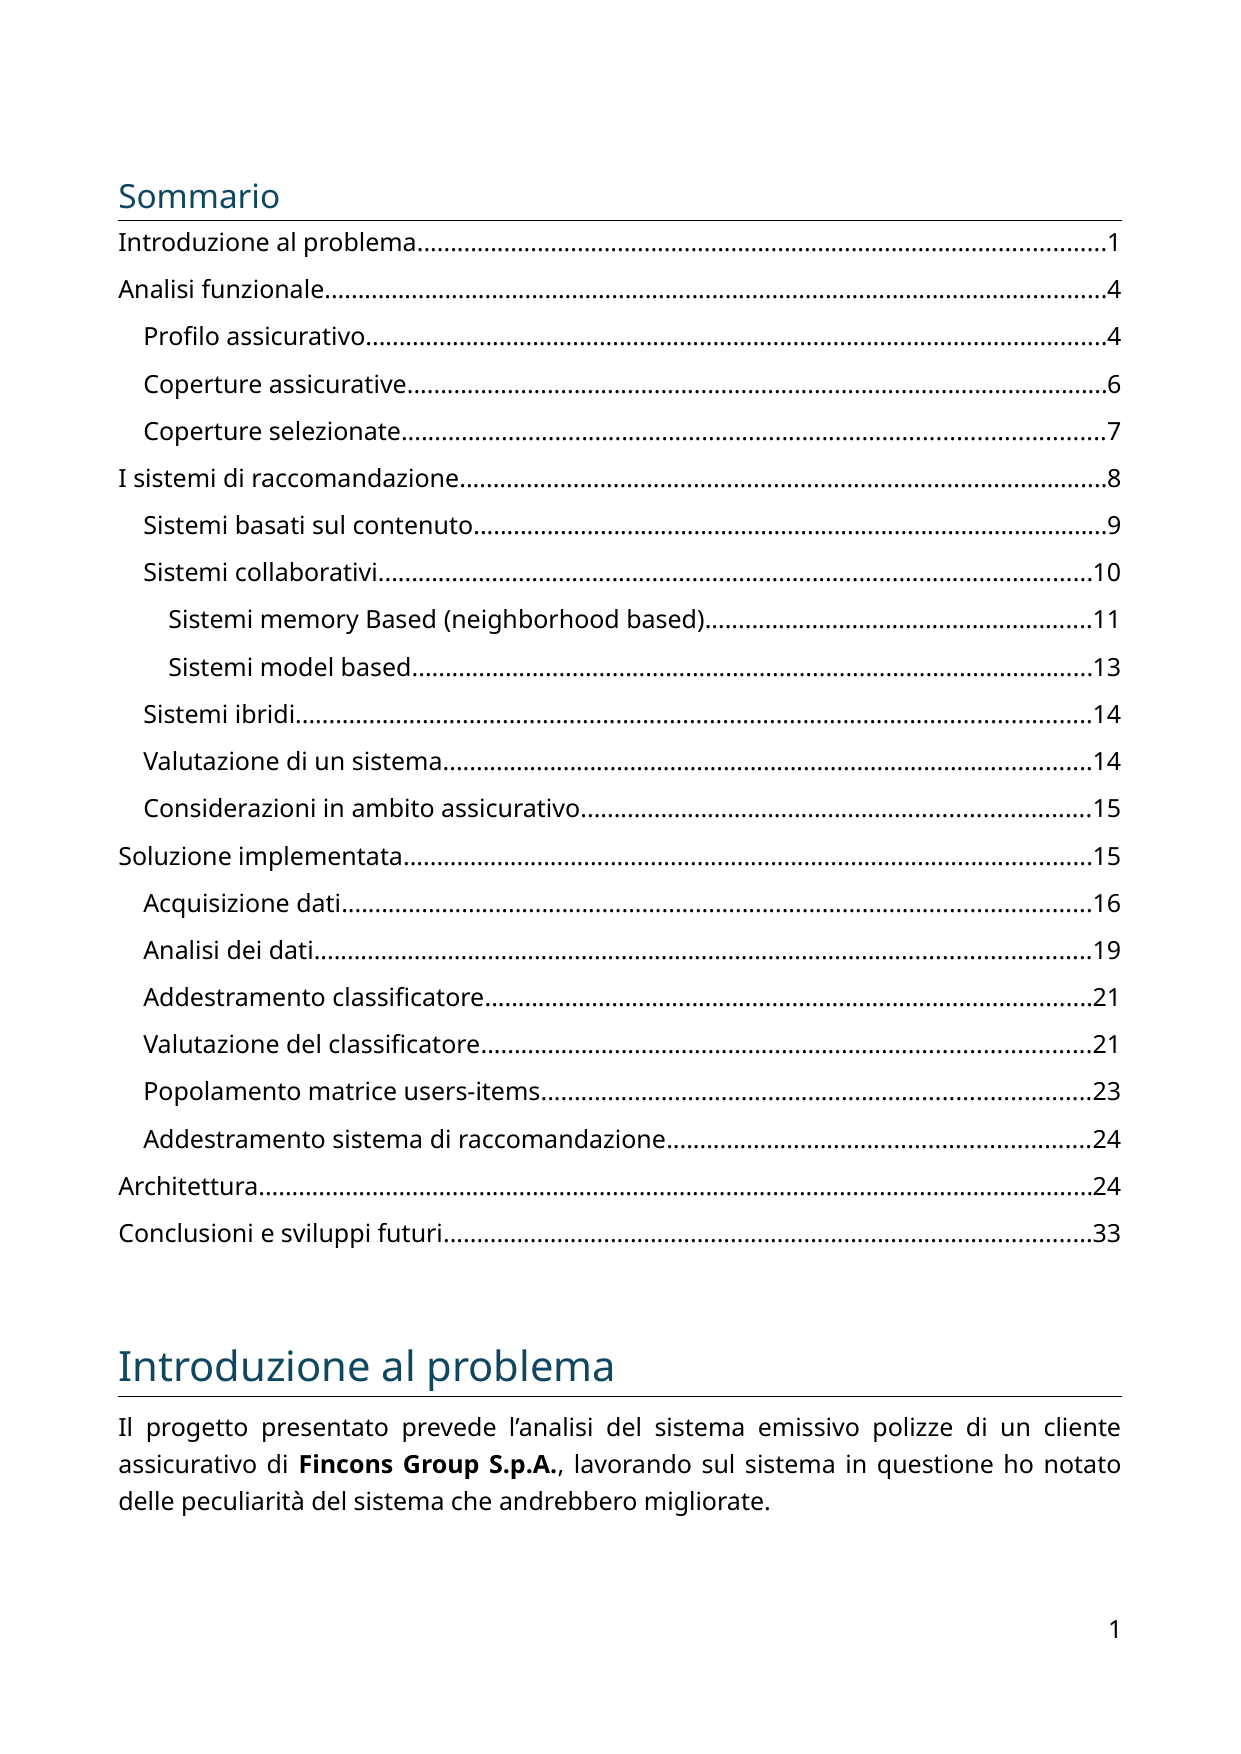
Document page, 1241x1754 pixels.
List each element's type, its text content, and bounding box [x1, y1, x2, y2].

subtitle Introduzione al problema [118, 1337, 1122, 1396]
text Il progetto presentato prevede l’analisi del sistema emissivo polizze di un cliente assicurativo di Fincons Group S.p.A., lavorando sul sistema in questione ho notato delle peculiarità del sistema che andrebbero migliorate. [118, 1410, 1122, 1517]
